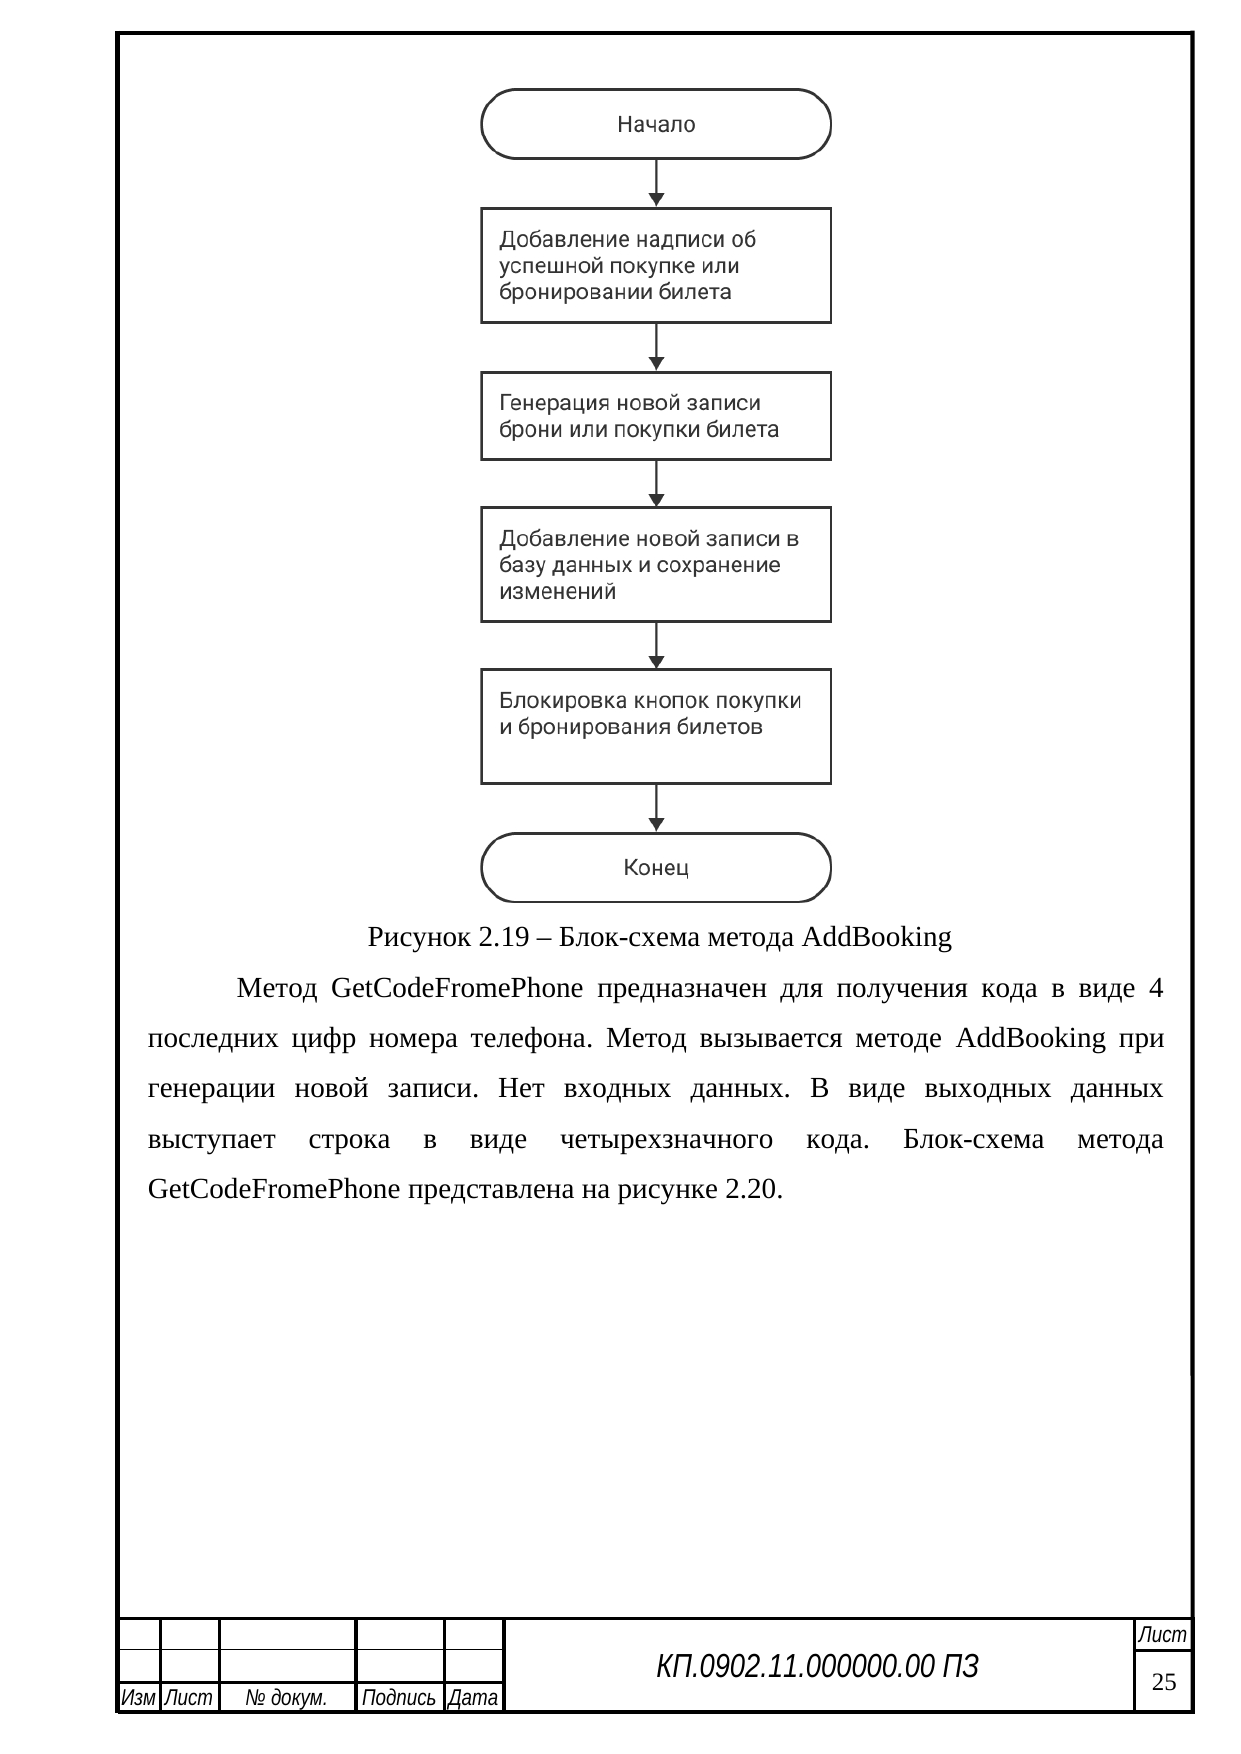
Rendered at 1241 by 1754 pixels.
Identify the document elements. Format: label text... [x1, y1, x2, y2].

text Метод GetCodeFromePhone предназначен для получения кода в виде 4 последних цифр номера телефона. Метод вызывается методе AddBooking при генерации новой записи. Нет входных данных. В виде выходных данных выступает строка в виде четырехзначного кода. Блок-схема метода GetCodeFromePhone представлена на рисунке 2.20. [148, 970, 1164, 1204]
picture [480, 88, 832, 903]
text Рисунок 2.19 – Блок-схема метода AddBooking [118, 919, 1194, 953]
